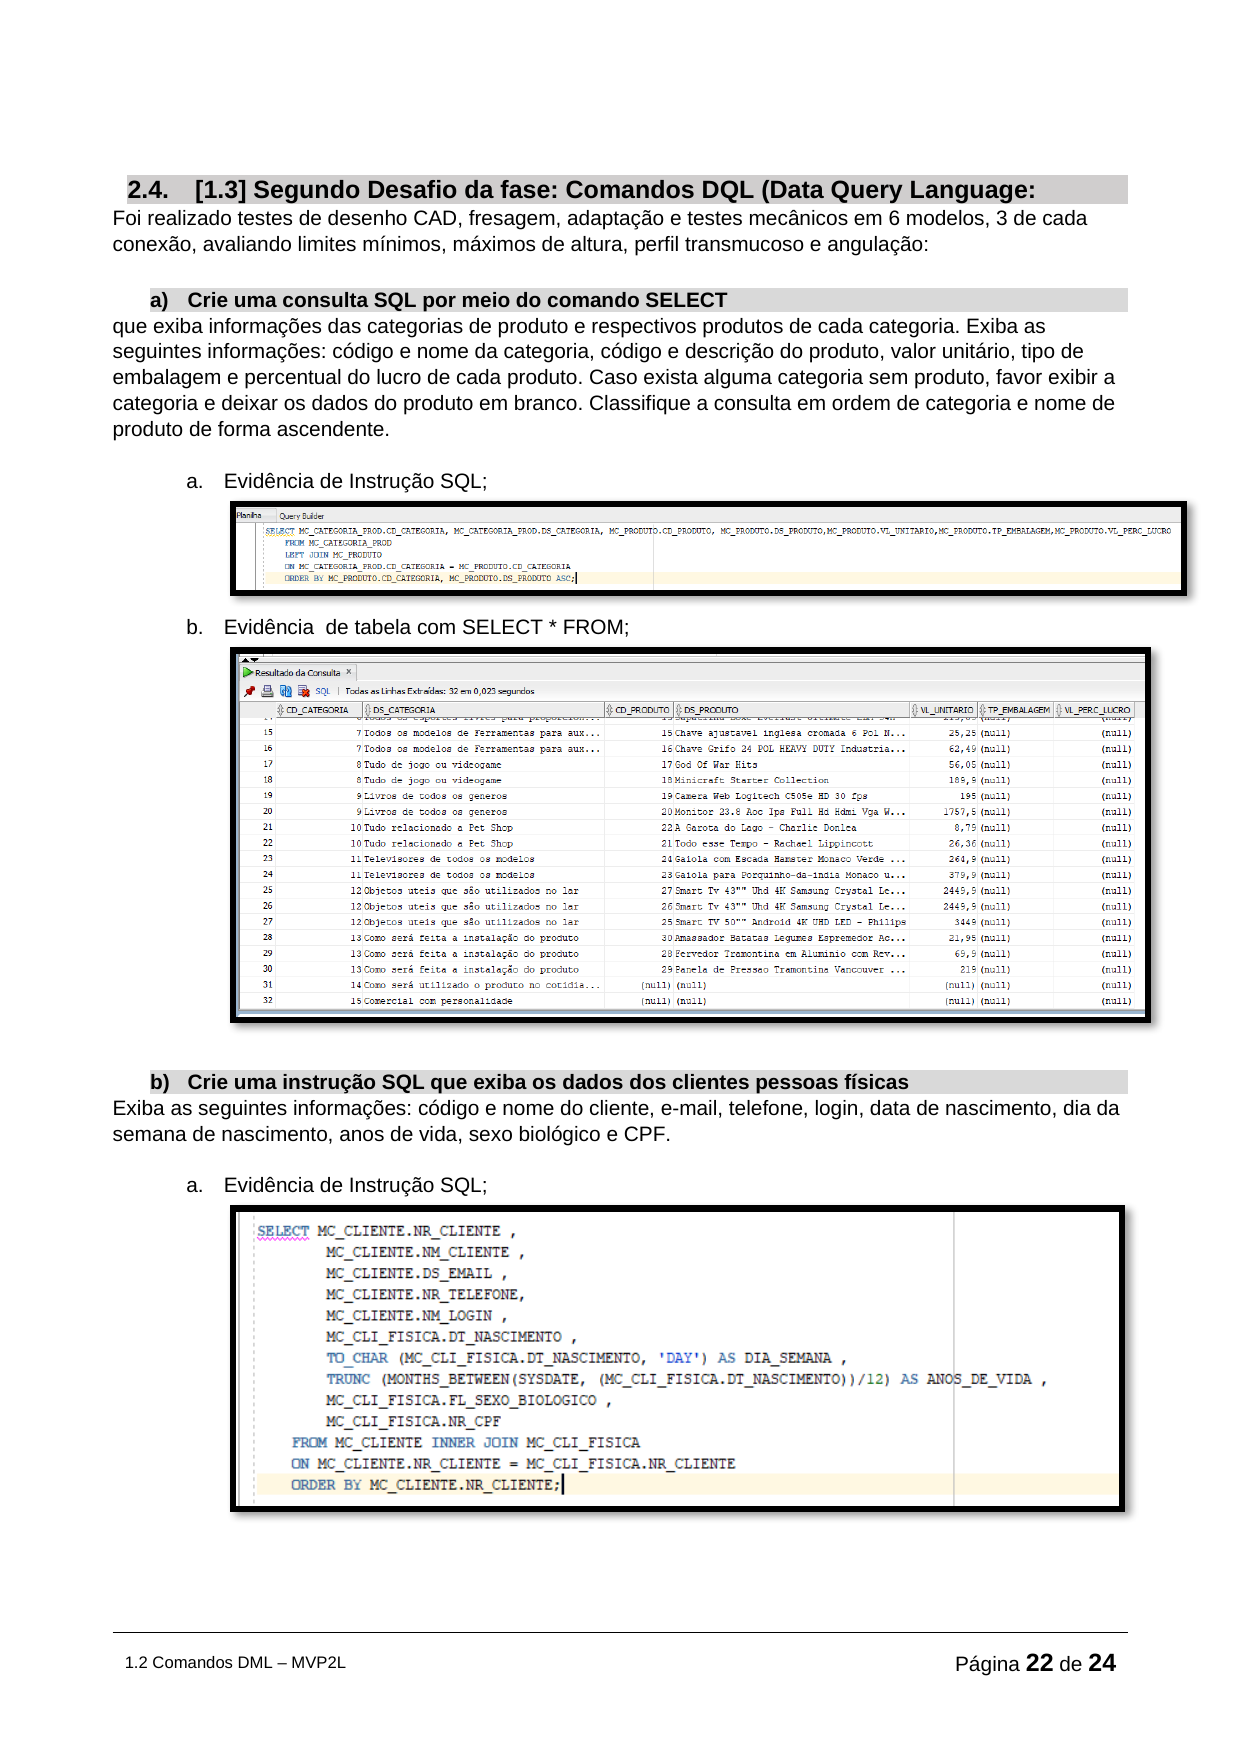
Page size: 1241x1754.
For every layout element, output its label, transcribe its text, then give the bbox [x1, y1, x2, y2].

picture [236, 507, 1181, 590]
subtitle [1.3] Segundo Desafio da fase: Comandos DQL (Data Query Language: [127, 175, 1128, 204]
picture [236, 654, 1145, 1017]
subtitle Crie uma instrução SQL que exiba os dados dos clientes pessoas físicas [150, 1070, 1128, 1094]
subtitle Crie uma consulta SQL por meio do comando SELECT [150, 288, 1128, 312]
text que exiba informações das categorias de produto e respectivos produtos de cada categoria. Exiba as seguintes informações: código e nome da categoria, código e descrição do produto, valor unitário, tipo de embalagem e percentual do lucro de cada produto. Caso exista alguma categoria sem produto, favor exibir a categoria e deixar os dados do produto em branco. Classifique a consulta em ordem de categoria e nome de produto de forma ascendente. [112, 313, 1128, 441]
text Foi realizado testes de desenho CAD, fresagem, adaptação e testes mecânicos em 6 modelos, 3 de cada conexão, avaliando limites mínimos, máximos de altura, perfil transmucoso e angulação: [112, 206, 1128, 256]
text Exiba as seguintes informações: código e nome do cliente, e-mail, telefone, login, data de nascimento, dia da semana de nascimento, anos de vida, sexo biológico e CPF. [112, 1096, 1128, 1146]
picture [236, 1212, 1119, 1506]
